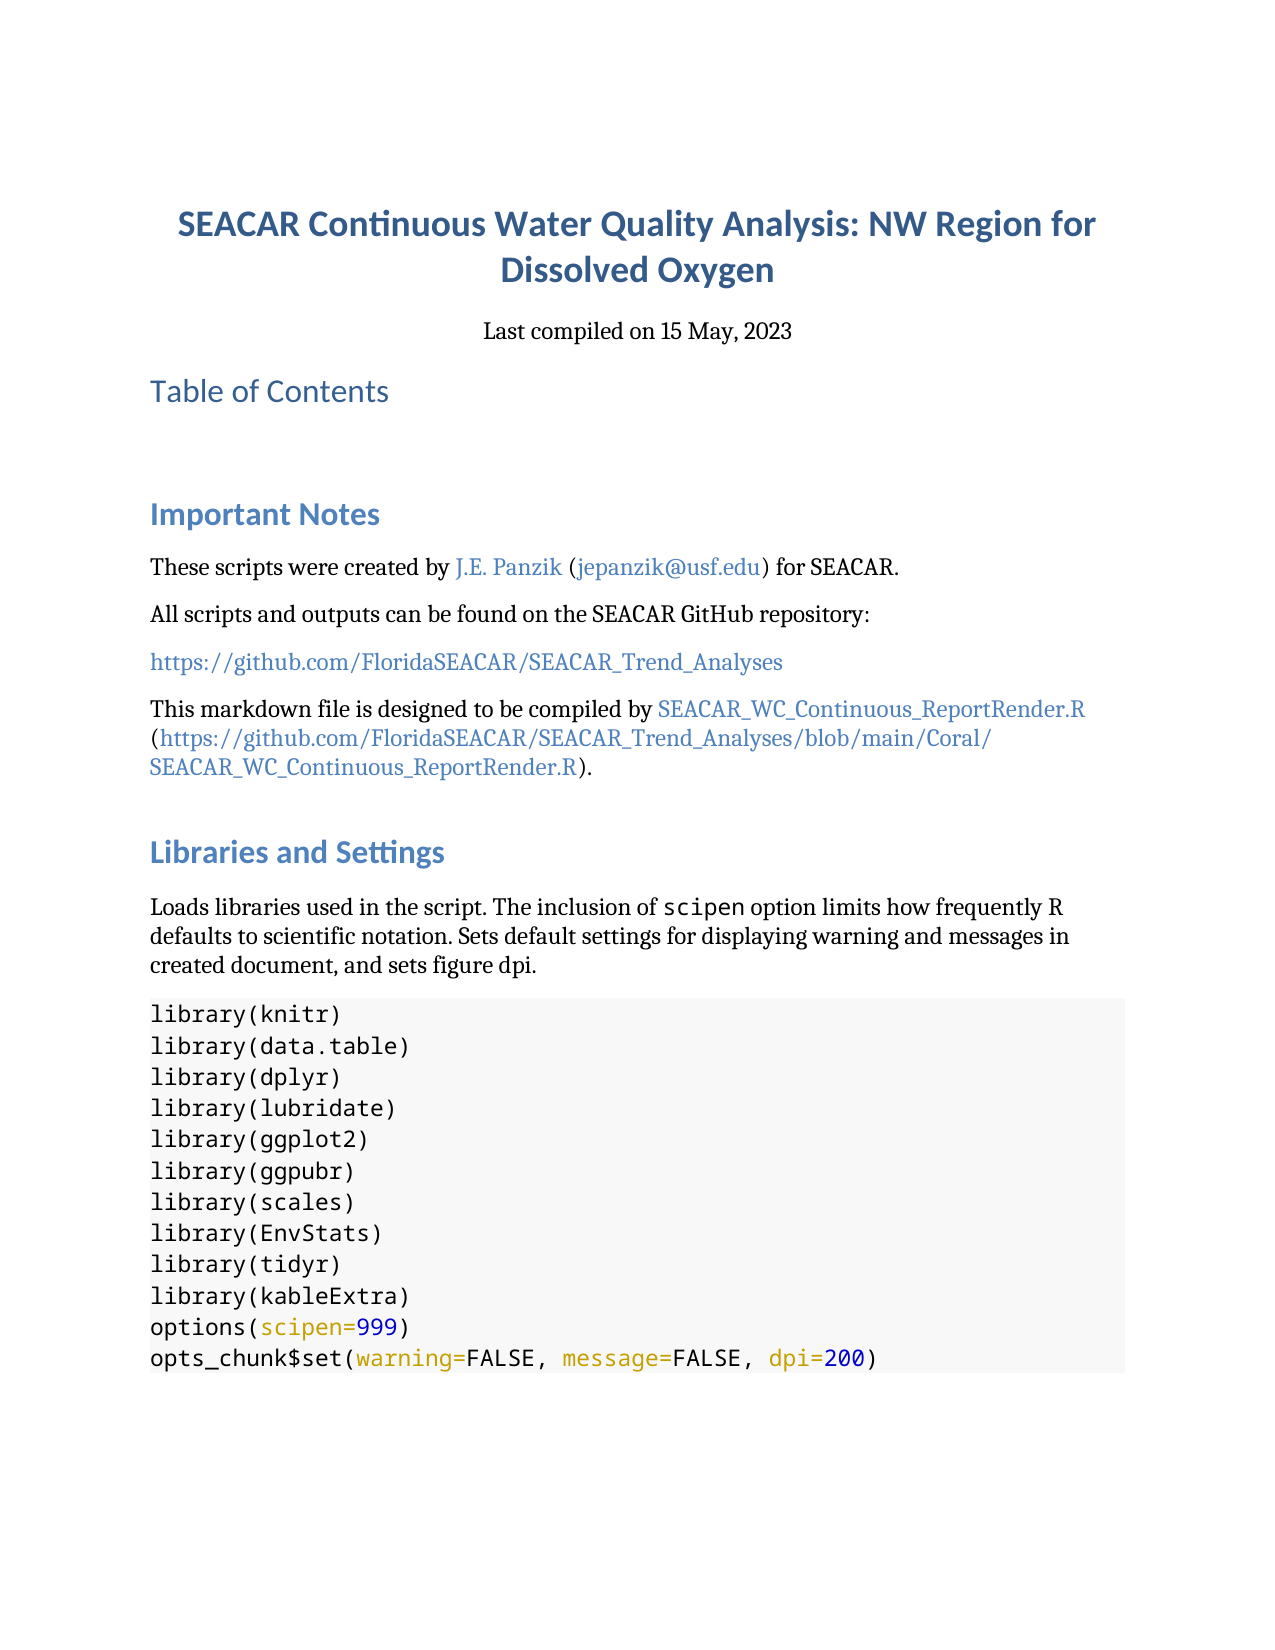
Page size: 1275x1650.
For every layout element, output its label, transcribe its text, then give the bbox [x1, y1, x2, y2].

text https://github.com/FloridaSEACAR/SEACAR_Trend_Analyses [150, 648, 1125, 676]
text Last compiled on 15 May, 2023 [150, 317, 1125, 345]
subtitle Important Notes [150, 493, 1125, 534]
text This markdown file is designed to be compiled by SEACAR_WC_Continuous_ReportRender.R (https://github.com/FloridaSEACAR/SEACAR_Trend_Analyses/blob/main/Coral/SEACAR_WC_Continuous_ReportRender.R). [150, 695, 1125, 781]
text These scripts were created by J.E. Panzik (jepanzik@usf.edu) for SEACAR. [150, 553, 1125, 581]
subtitle Libraries and Settings [150, 831, 1125, 872]
text All scripts and outputs can be found on the SEACAR GitHub repository: [150, 600, 1125, 629]
text Loads libraries used in the script. The inclusion of scipen option limits how frequently R defaults to scientific notation. Sets default settings for displaying warning and messages in created document, and sets figure dpi. [150, 891, 1125, 979]
title SEACAR Continuous Water Quality Analysis: NW Region for Dissolved Oxygen [150, 200, 1125, 292]
text library(knitr) library(data.table) library(dplyr) library(lubridate) library(ggplot2) library(ggpubr) library(scales) library(EnvStats) library(tidyr) library(kableExtra) options(scipen=999) opts_chunk$set(warning=FALSE, message=FALSE, dpi=200) [150, 998, 1125, 1373]
